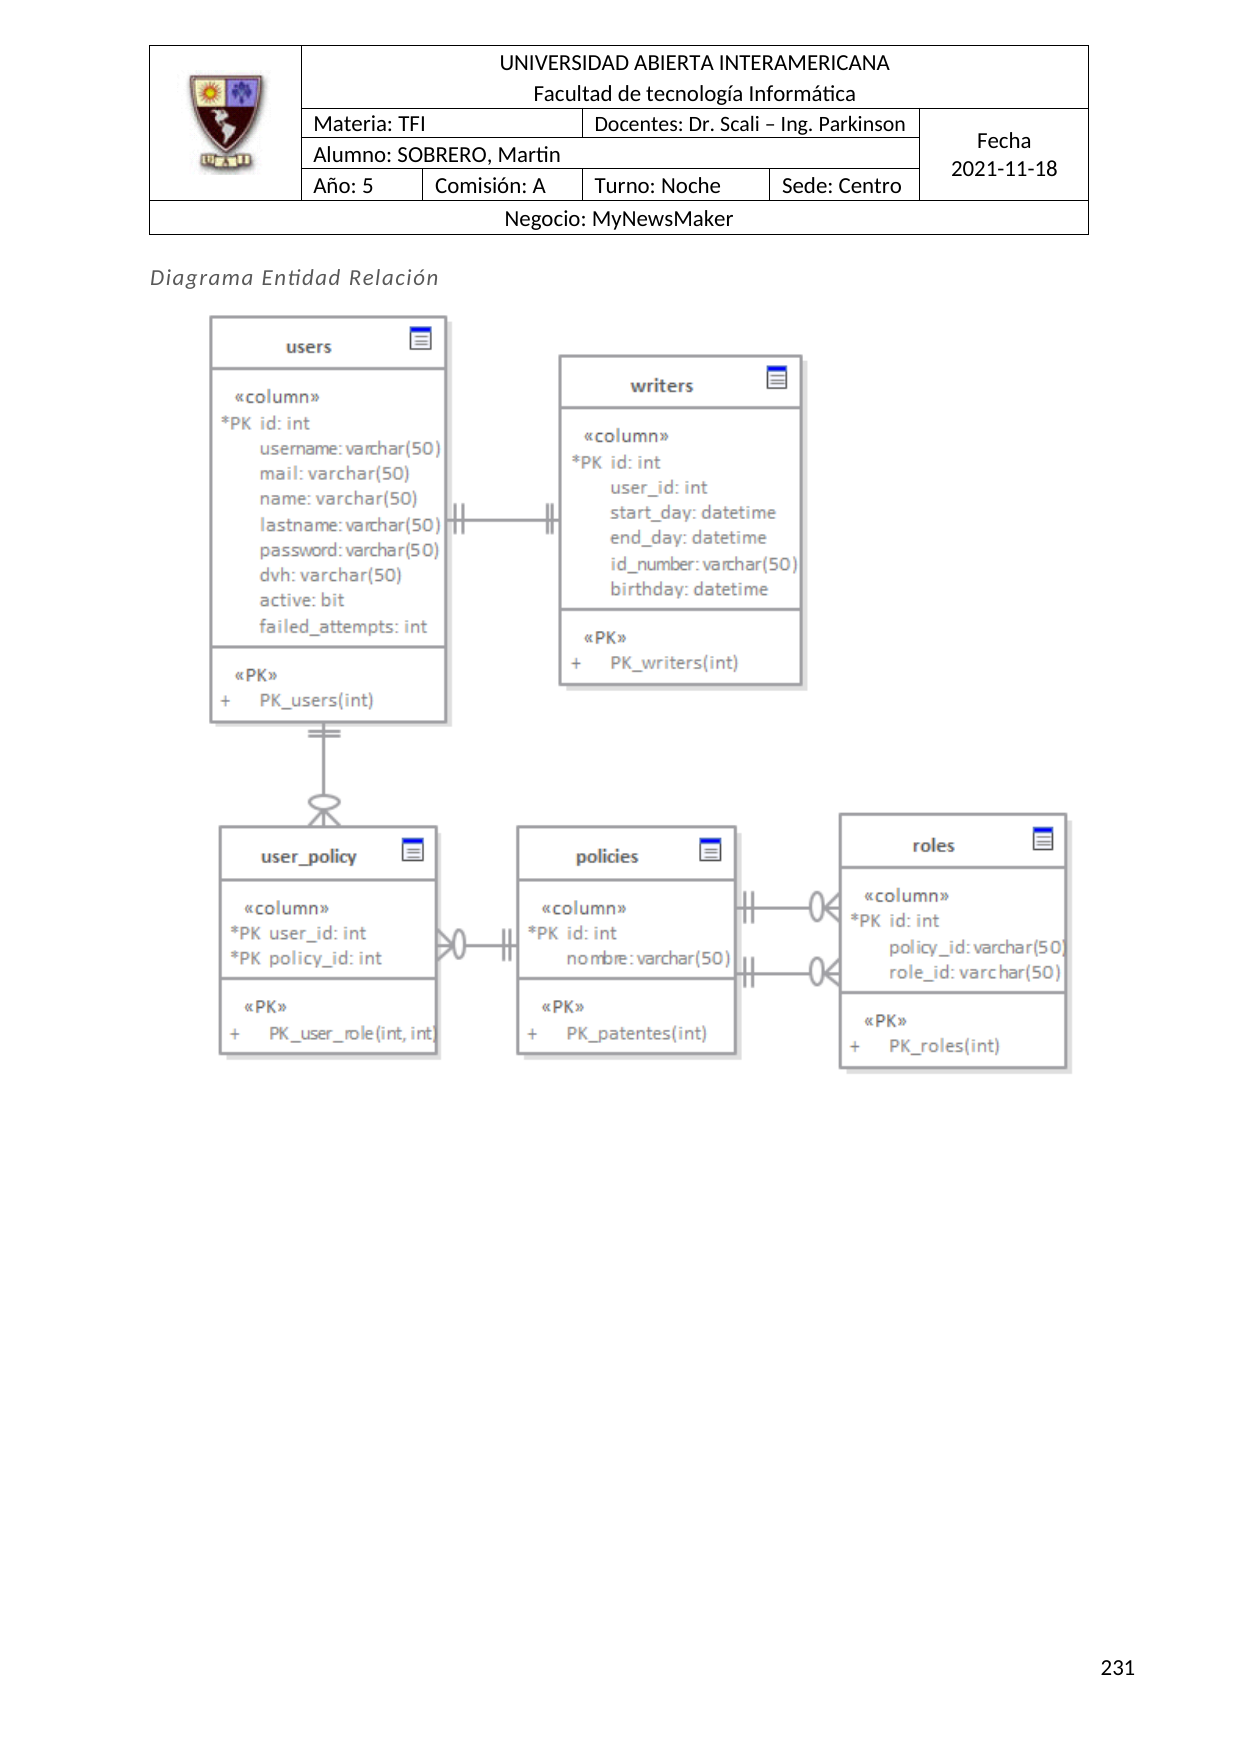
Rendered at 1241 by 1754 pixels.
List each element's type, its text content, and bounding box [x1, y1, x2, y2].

subtitle Diagrama Entidad Relación [150, 263, 1135, 291]
picture [175, 67, 276, 180]
picture [208, 311, 1077, 1082]
